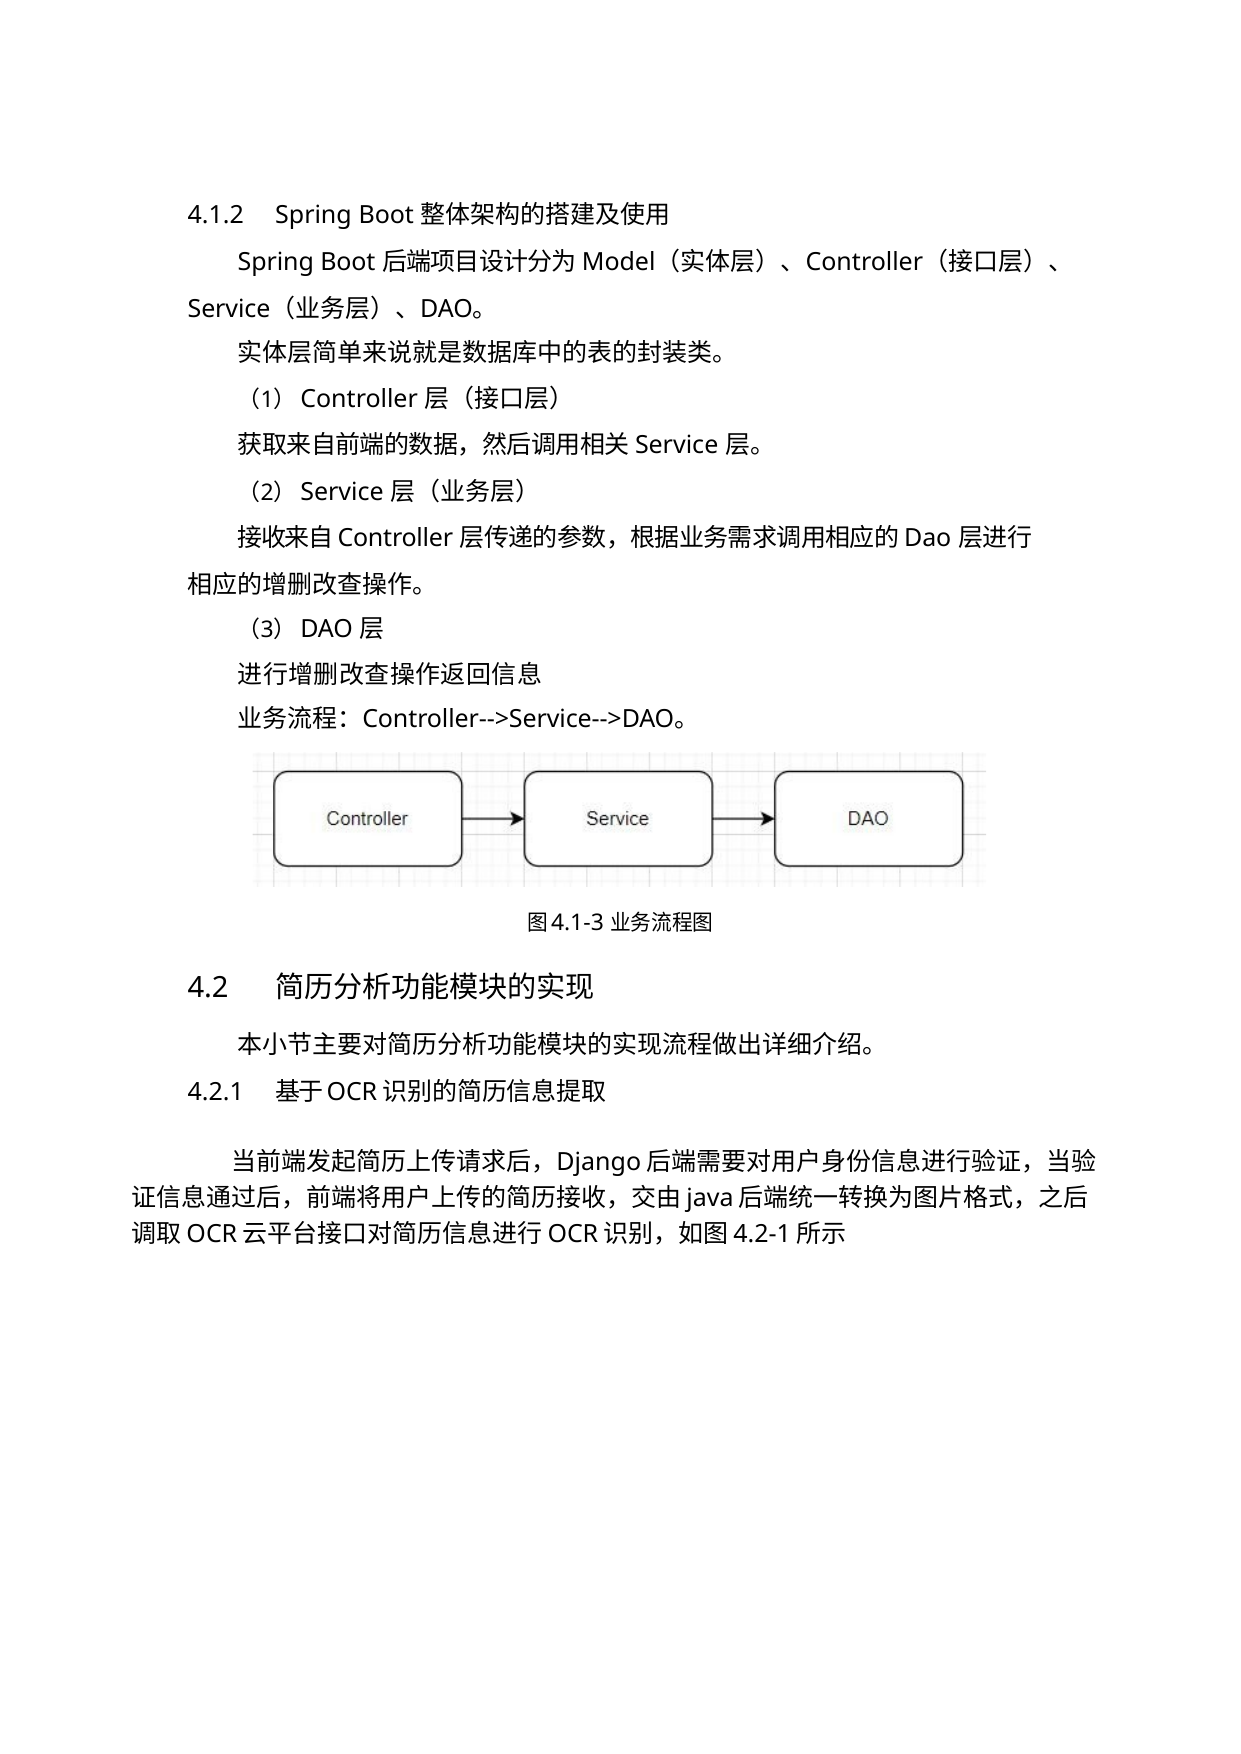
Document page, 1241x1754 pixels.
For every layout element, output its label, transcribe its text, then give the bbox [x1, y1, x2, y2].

text 业务流程：Controller-->Service-->DAO。 [237, 702, 1113, 734]
text 本小节主要对简历分析功能模块的实现流程做出详细介绍。 [237, 1024, 1113, 1061]
list Service 层（业务层） [237, 471, 1113, 507]
list Spring Boot 整体架构的搭建及使用 [187, 195, 1113, 231]
text 接收来自 Controller 层传递的参数，根据业务需求调用相应的 Dao 层进行相应的增删改查操作。 [187, 517, 1053, 601]
list DAO 层 [237, 612, 1113, 644]
text 实体层简单来说就是数据库中的表的封装类。 [237, 336, 1113, 368]
text 获取来自前端的数据，然后调用相关 Service 层。 [237, 424, 1113, 461]
picture [252, 752, 987, 887]
text 当前端发起简历上传请求后，Django后端需要对用户身份信息进行验证，当验证信息通过后，前端将用户上传的简历接收，交由java后端统一转换为图片格式，之后调取OCR云平台接口对简历信息进行OCR识别，如图4.2-1所示 [131, 1141, 1113, 1250]
list 基于 OCR识别的简历信息提取 [187, 1071, 1113, 1107]
subtitle 简历分析功能模块的实现 [187, 963, 1113, 1006]
text Spring Boot 后端项目设计分为 Model（实体层）、Controller（接口层）、Service（业务层）、DAO。 [187, 241, 1061, 325]
list Controller 层（接口层） [237, 378, 1113, 414]
text 图 4.1-3 业务流程图 [341, 887, 899, 938]
text 进行增删改查操作返回信息 [187, 654, 1053, 691]
